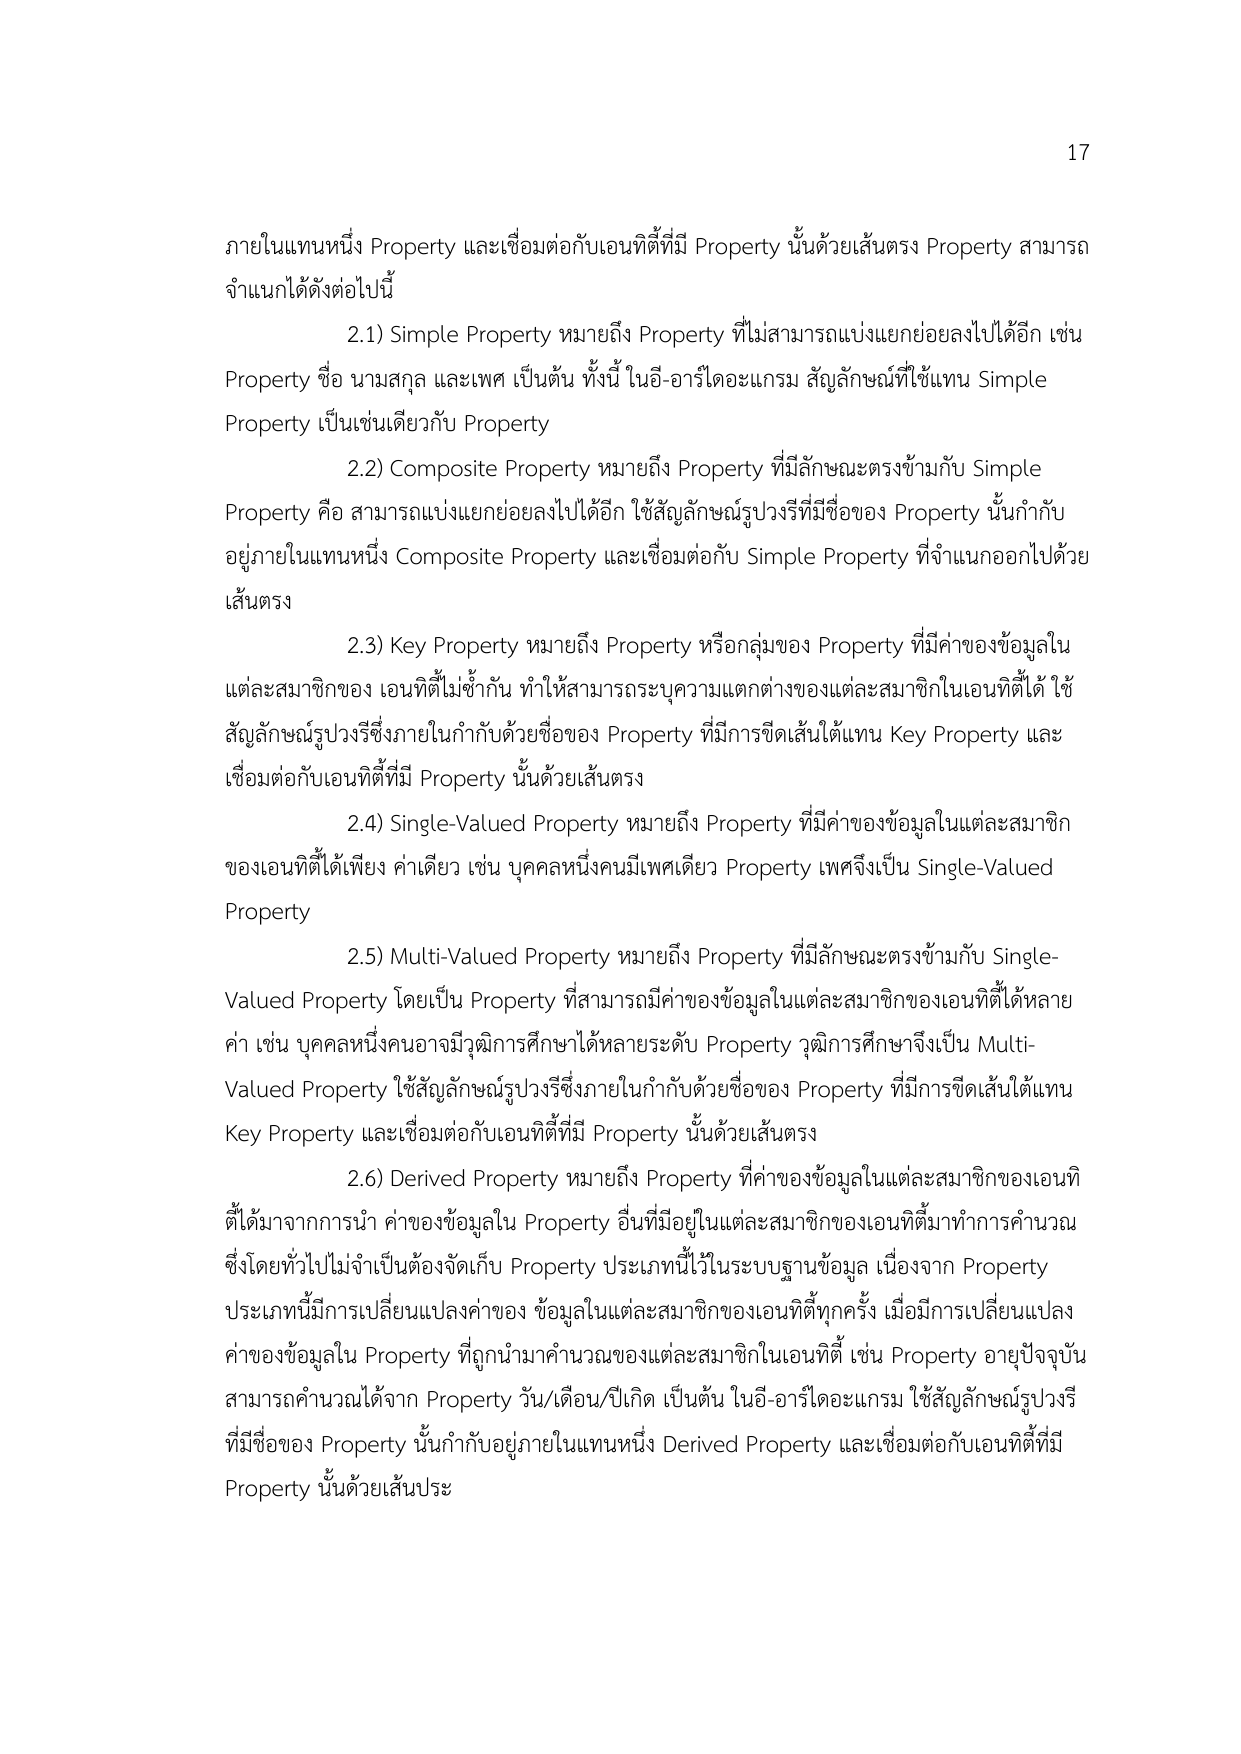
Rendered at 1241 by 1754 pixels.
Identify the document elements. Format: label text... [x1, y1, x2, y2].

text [225, 225, 1090, 314]
text 2.4) Single-Valued Property หมายถึง Property ที่มีค่าของข้อมูลในแต่ละสมาชิกของเอนทิตี้ได้เพียง ค่าเดียว เช่น บุคคลหนึ่งคนมีเพศเดียว Property เพศจึงเป็น Single-Valued Property [225, 802, 1090, 935]
text 2.6) Derived Property หมายถึง Property ที่ค่าของข้อมูลในแต่ละสมาชิกของเอนทิตี้ได้มาจากการนำ ค่าของข้อมูลใน Property อื่นที่มีอยู่ในแต่ละสมาชิกของเอนทิตี้มาทำการคำนวณ ซึ่งโดยทั่วไปไม่จำเป็นต้องจัดเก็บ Property ประเภทนี้ไว้ในระบบฐานข้อมูล เนื่องจาก Property ประเภทนี้มีการเปลี่ยนแปลงค่าของ ข้อมูลในแต่ละสมาชิกของเอนทิตี้ทุกครั้ง เมื่อมีการเปลี่ยนแปลงค่าของข้อมูลใน Property ที่ถูกนำมาคำนวณของแต่ละสมาชิกในเอนทิตี้ เช่น Property อายุปัจจุบันสามารถคำนวณได้จาก Property วัน/เดือน/ปีเกิด เป็นต้น ในอี-อาร์ไดอะแกรม ใช้สัญลักษณ์รูปวงรี ที่มีชื่อของ Property นั้นกำกับอยู่ภายในแทนหนึ่ง Derived Property และเชื่อมต่อกับเอนทิตี้ที่มี Property นั้นด้วยเส้นประ [225, 1157, 1090, 1512]
text 2.2) Composite Property หมายถึง Property ที่มีลักษณะตรงข้ามกับ Simple Property คือ สามารถแบ่งแยกย่อยลงไปได้อีก ใช้สัญลักษณ์รูปวงรีที่มีชื่อของ Property นั้นกำกับอยู่ภายในแทนหนึ่ง Composite Property และเชื่อมต่อกับ Simple Property ที่จำแนกออกไปด้วยเส้นตรง [225, 447, 1090, 624]
text 2.3) Key Property หมายถึง Property หรือกลุ่มของ Property ที่มีค่าของข้อมูลในแต่ละสมาชิกของ เอนทิตี้ไม่ซ้ำกัน ทำให้สามารถระบุความแตกต่างของแต่ละสมาชิกในเอนทิตี้ได้ ใช้สัญลักษณ์รูปวงรีซึ่งภายในกำกับด้วยชื่อของ Property ที่มีการขีดเส้นใต้แทน Key Property และเชื่อมต่อกับเอนทิตี้ที่มี Property นั้นด้วยเส้นตรง [225, 624, 1090, 802]
text 2.1) Simple Property หมายถึง Property ที่ไม่สามารถแบ่งแยกย่อยลงไปได้อีก เช่น Property ชื่อ นามสกุล และเพศ เป็นต้น ทั้งนี้ ในอี-อาร์ไดอะแกรม สัญลักษณ์ที่ใช้แทน Simple Property เป็นเช่นเดียวกับ Property [225, 314, 1090, 447]
text 2.5) Multi-Valued Property หมายถึง Property ที่มีลักษณะตรงข้ามกับ Single-Valued Property โดยเป็น Property ที่สามารถมีค่าของข้อมูลในแต่ละสมาชิกของเอนทิตี้ได้หลายค่า เช่น บุคคลหนึ่งคนอาจมีวุฒิการศึกษาได้หลายระดับ Property วุฒิการศึกษาจึงเป็น Multi-Valued Property ใช้สัญลักษณ์รูปวงรีซึ่งภายในกำกับด้วยชื่อของ Property ที่มีการขีดเส้นใต้แทน Key Property และเชื่อมต่อกับเอนทิตี้ที่มี Property นั้นด้วยเส้นตรง [225, 935, 1090, 1157]
